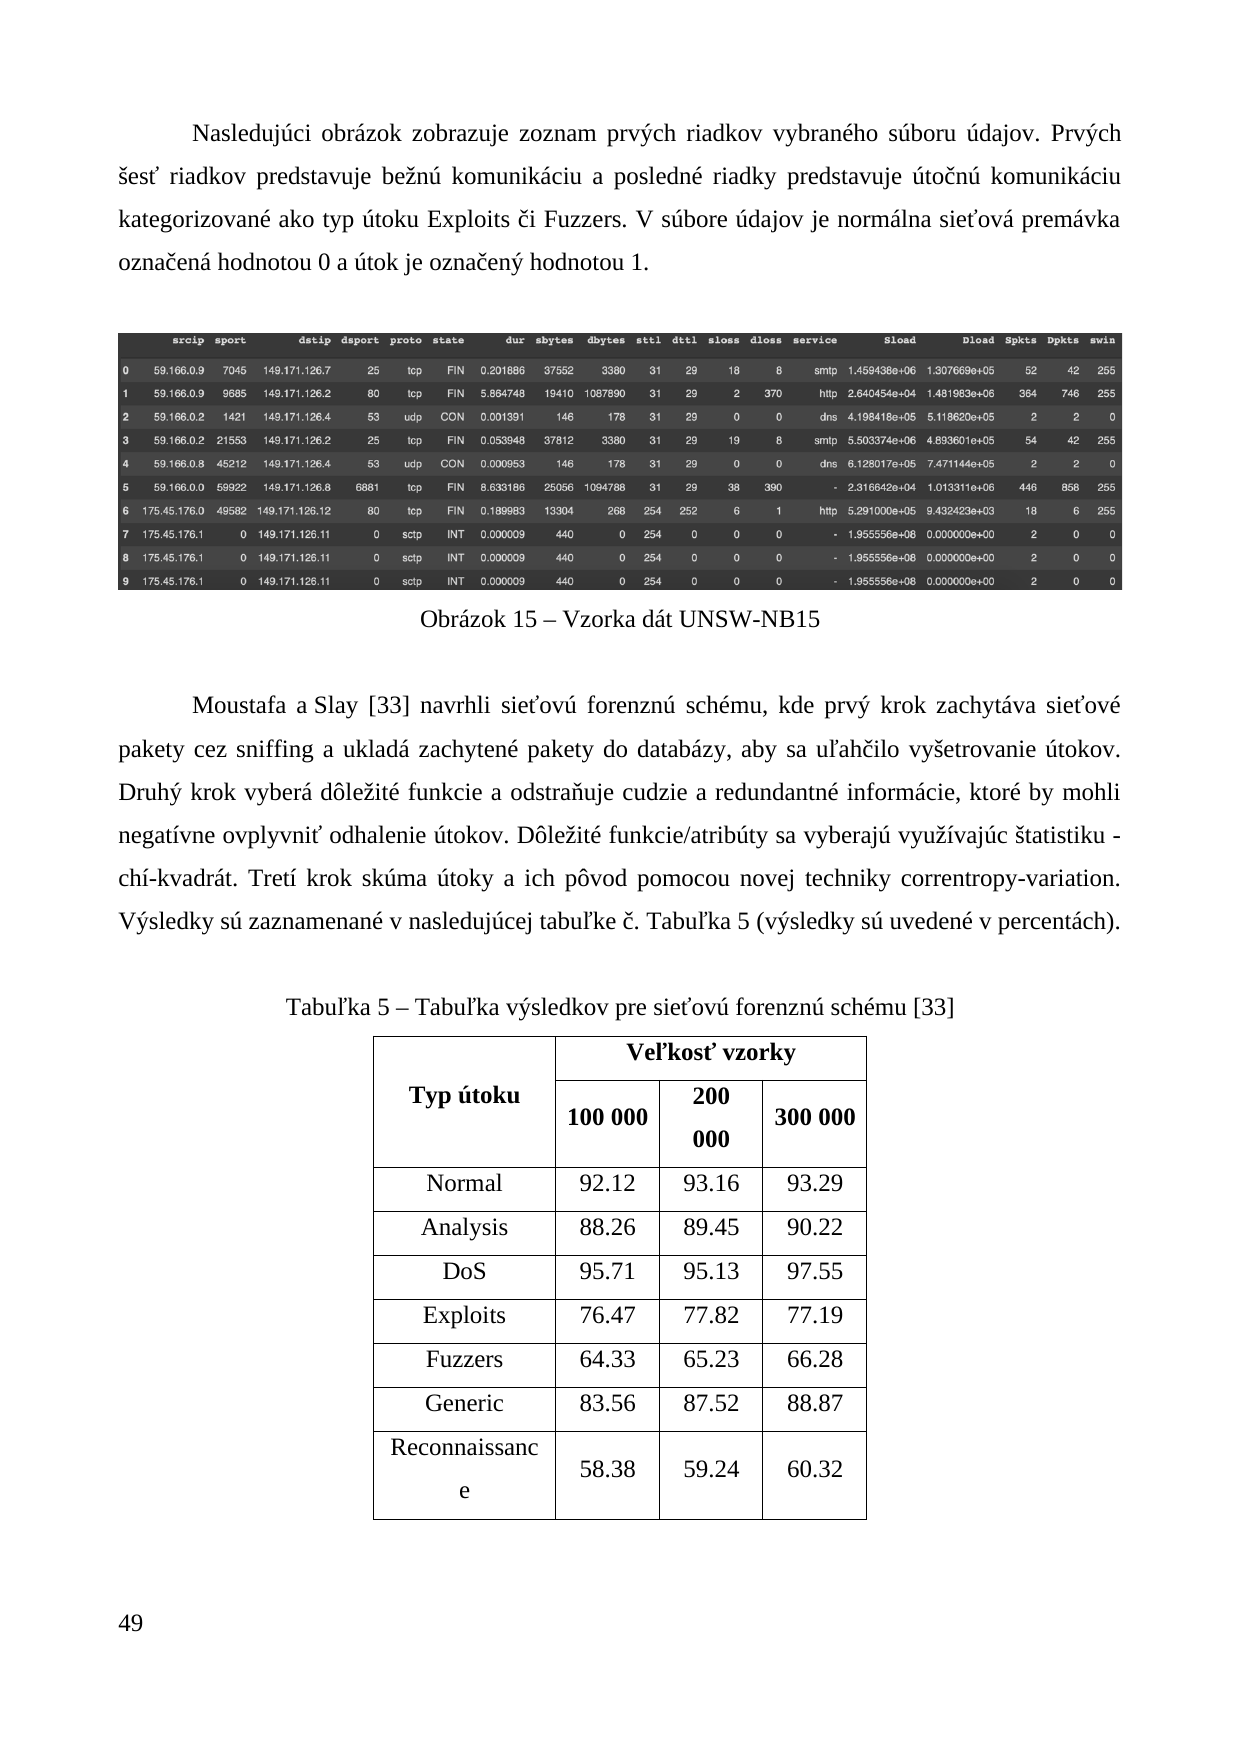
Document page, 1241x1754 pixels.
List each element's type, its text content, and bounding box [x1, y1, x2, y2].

table_cell 59.24 [660, 1432, 762, 1518]
table_cell Generic [374, 1388, 555, 1431]
table_cell Analysis [374, 1212, 555, 1255]
table_cell 66.28 [763, 1344, 866, 1387]
table_header Veľkosť vzorky [556, 1037, 866, 1080]
table_cell Fuzzers [374, 1344, 555, 1387]
table_cell 76.47 [556, 1300, 659, 1343]
table_cell Normal [374, 1168, 555, 1211]
table_cell 97.55 [763, 1256, 866, 1299]
table_cell 77.82 [660, 1300, 762, 1343]
table_header Typ útoku [374, 1037, 555, 1167]
text Nasledujúci obrázok zobrazuje zoznam prvých riadkov vybraného súboru údajov. Prvých šesť riadkov predstavuje bežnú komunikáciu a posledné riadky predstavuje útočnú komunikáciu kategorizované ako typ útoku Exploits či Fuzzers. V súbore údajov je normálna sieťová premávka označená hodnotou 0 a útok je označený hodnotou 1. [118, 118, 1122, 276]
table_cell 90.22 [763, 1212, 866, 1255]
table_cell 87.52 [660, 1388, 762, 1431]
table_cell 200 000 [660, 1081, 762, 1167]
table_cell 83.56 [556, 1388, 659, 1431]
table_cell 89.45 [660, 1212, 762, 1255]
table_cell 93.29 [763, 1168, 866, 1211]
table_cell 93.16 [660, 1168, 762, 1211]
table_cell Reconnaissance [374, 1432, 555, 1518]
text Tabuľka 5 – Tabuľka výsledkov pre sieťovú forenznú schému [33] [118, 992, 1122, 1021]
table_cell 77.19 [763, 1300, 866, 1343]
text Moustafa a Slay [33] navrhli sieťovú forenznú schému, kde prvý krok zachytáva sieťové pakety cez sniffing a ukladá zachytené pakety do databázy, aby sa uľahčilo vyšetrovanie útokov. Druhý krok vyberá dôležité funkcie a odstraňuje cudzie a redundantné informácie, ktoré by mohli negatívne ovplyvniť odhalenie útokov. Dôležité funkcie/atribúty sa vyberajú využívajúc štatistiku - chí-kvadrát. Tretí krok skúma útoky a ich pôvod pomocou novej techniky correntropy-variation. Výsledky sú zaznamenané v nasledujúcej tabuľke č. 4 (výsledky sú uvedené v percentách). [118, 691, 1122, 935]
table_cell 64.33 [556, 1344, 659, 1387]
table_cell 60.32 [763, 1432, 866, 1518]
text Obrázok 15 – Vzorka dát UNSW-NB15 [118, 604, 1122, 633]
table_cell 95.13 [660, 1256, 762, 1299]
table_cell 300 000 [763, 1081, 866, 1167]
table_cell 100 000 [556, 1081, 659, 1167]
table_cell 65.23 [660, 1344, 762, 1387]
table_cell DoS [374, 1256, 555, 1299]
table_cell Exploits [374, 1300, 555, 1343]
table_cell 88.26 [556, 1212, 659, 1255]
picture [118, 333, 1123, 590]
table_cell 88.87 [763, 1388, 866, 1431]
table_cell 95.71 [556, 1256, 659, 1299]
table_cell 58.38 [556, 1432, 659, 1518]
table_cell 92.12 [556, 1168, 659, 1211]
